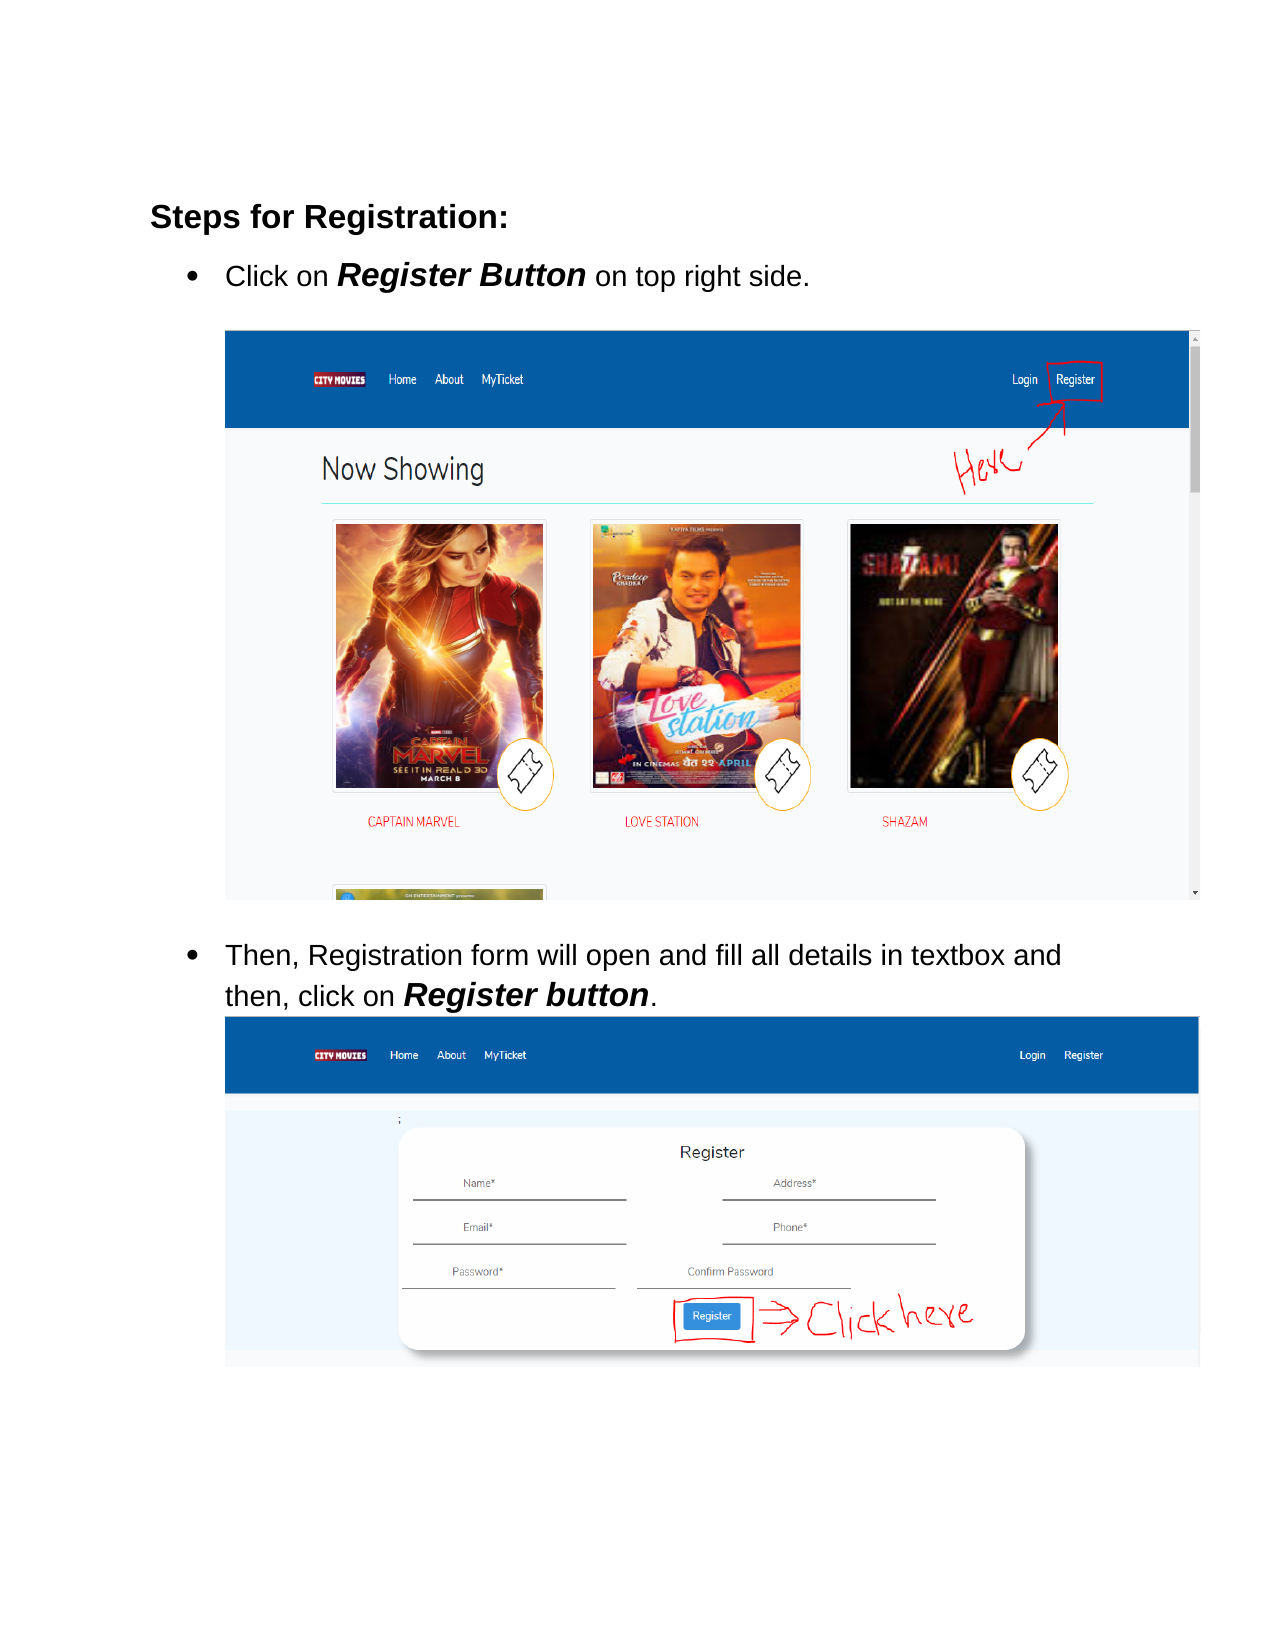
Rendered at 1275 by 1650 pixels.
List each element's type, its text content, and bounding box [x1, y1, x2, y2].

text Steps for Registration: [150, 197, 1125, 235]
list Click on Register Button on top right side. [187, 255, 1125, 293]
picture [225, 1016, 1200, 1367]
picture [225, 326, 1200, 900]
list Then, Registration form will open and fill all details in textbox and then, click on Register button. [187, 938, 1125, 1013]
